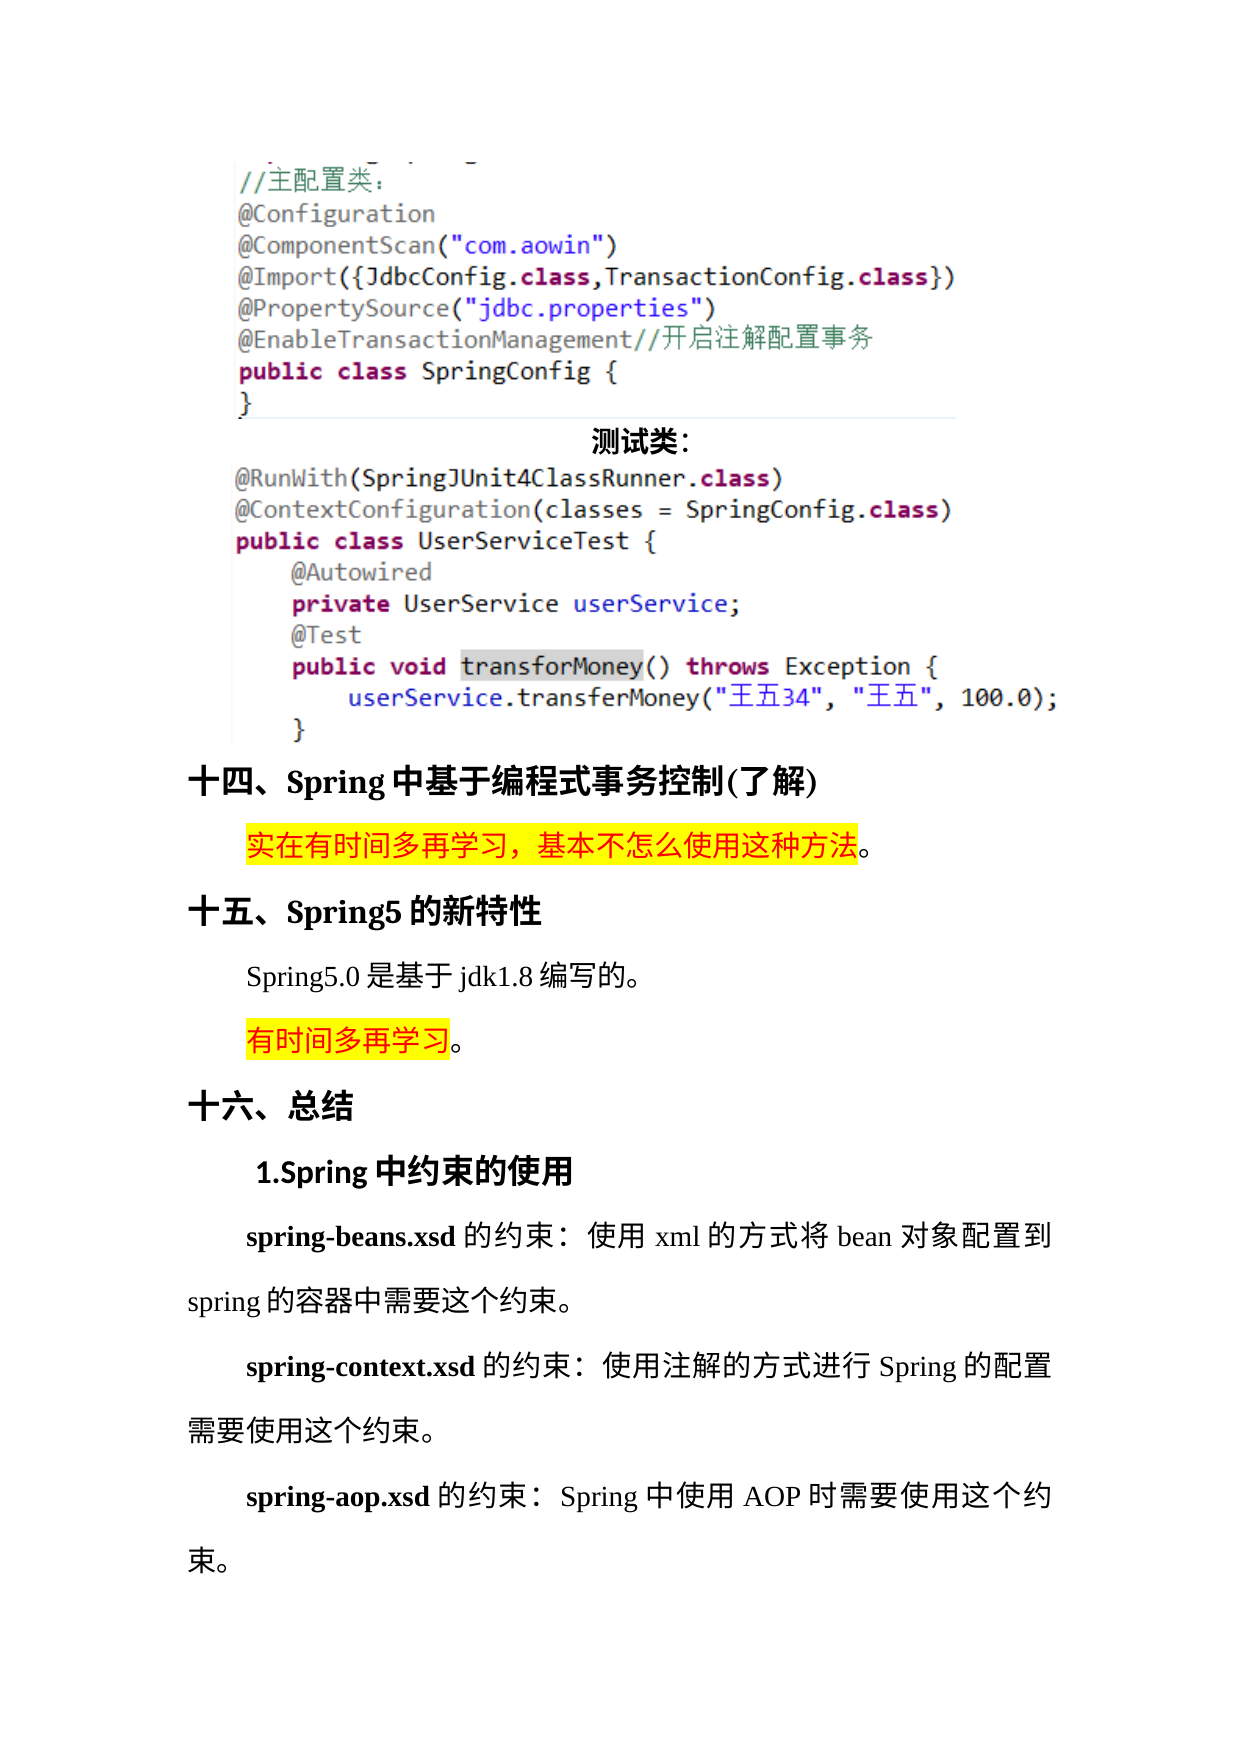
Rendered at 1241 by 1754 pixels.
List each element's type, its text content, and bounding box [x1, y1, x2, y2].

subtitle 十六、总结 [187, 1071, 1053, 1136]
picture [231, 162, 957, 419]
subtitle 十四、Spring中基于编程式事务控制(了解) [187, 746, 1053, 811]
text spring-beans.xsd的约束：使用xml的方式将bean对象配置到spring的容器中需要这个约束。 [187, 1201, 1053, 1331]
subtitle 十五、Spring5的新特性 [187, 876, 1053, 941]
text Spring5.0是基于jdk1.8编写的。 [187, 941, 1053, 1006]
picture [231, 460, 1063, 747]
text 实在有时间多再学习，基本不怎么使用这种方法。 [187, 811, 1053, 876]
text spring-context.xsd的约束：使用注解的方式进行Spring的配置需要使用这个约束。 [187, 1331, 1053, 1461]
text 有时间多再学习。 [187, 1006, 1053, 1071]
subtitle 1.Spring中约束的使用 [187, 1136, 1053, 1201]
text 测试类： [187, 418, 1053, 461]
text spring-aop.xsd的约束：Spring中使用AOP时需要使用这个约束。 [187, 1461, 1053, 1591]
